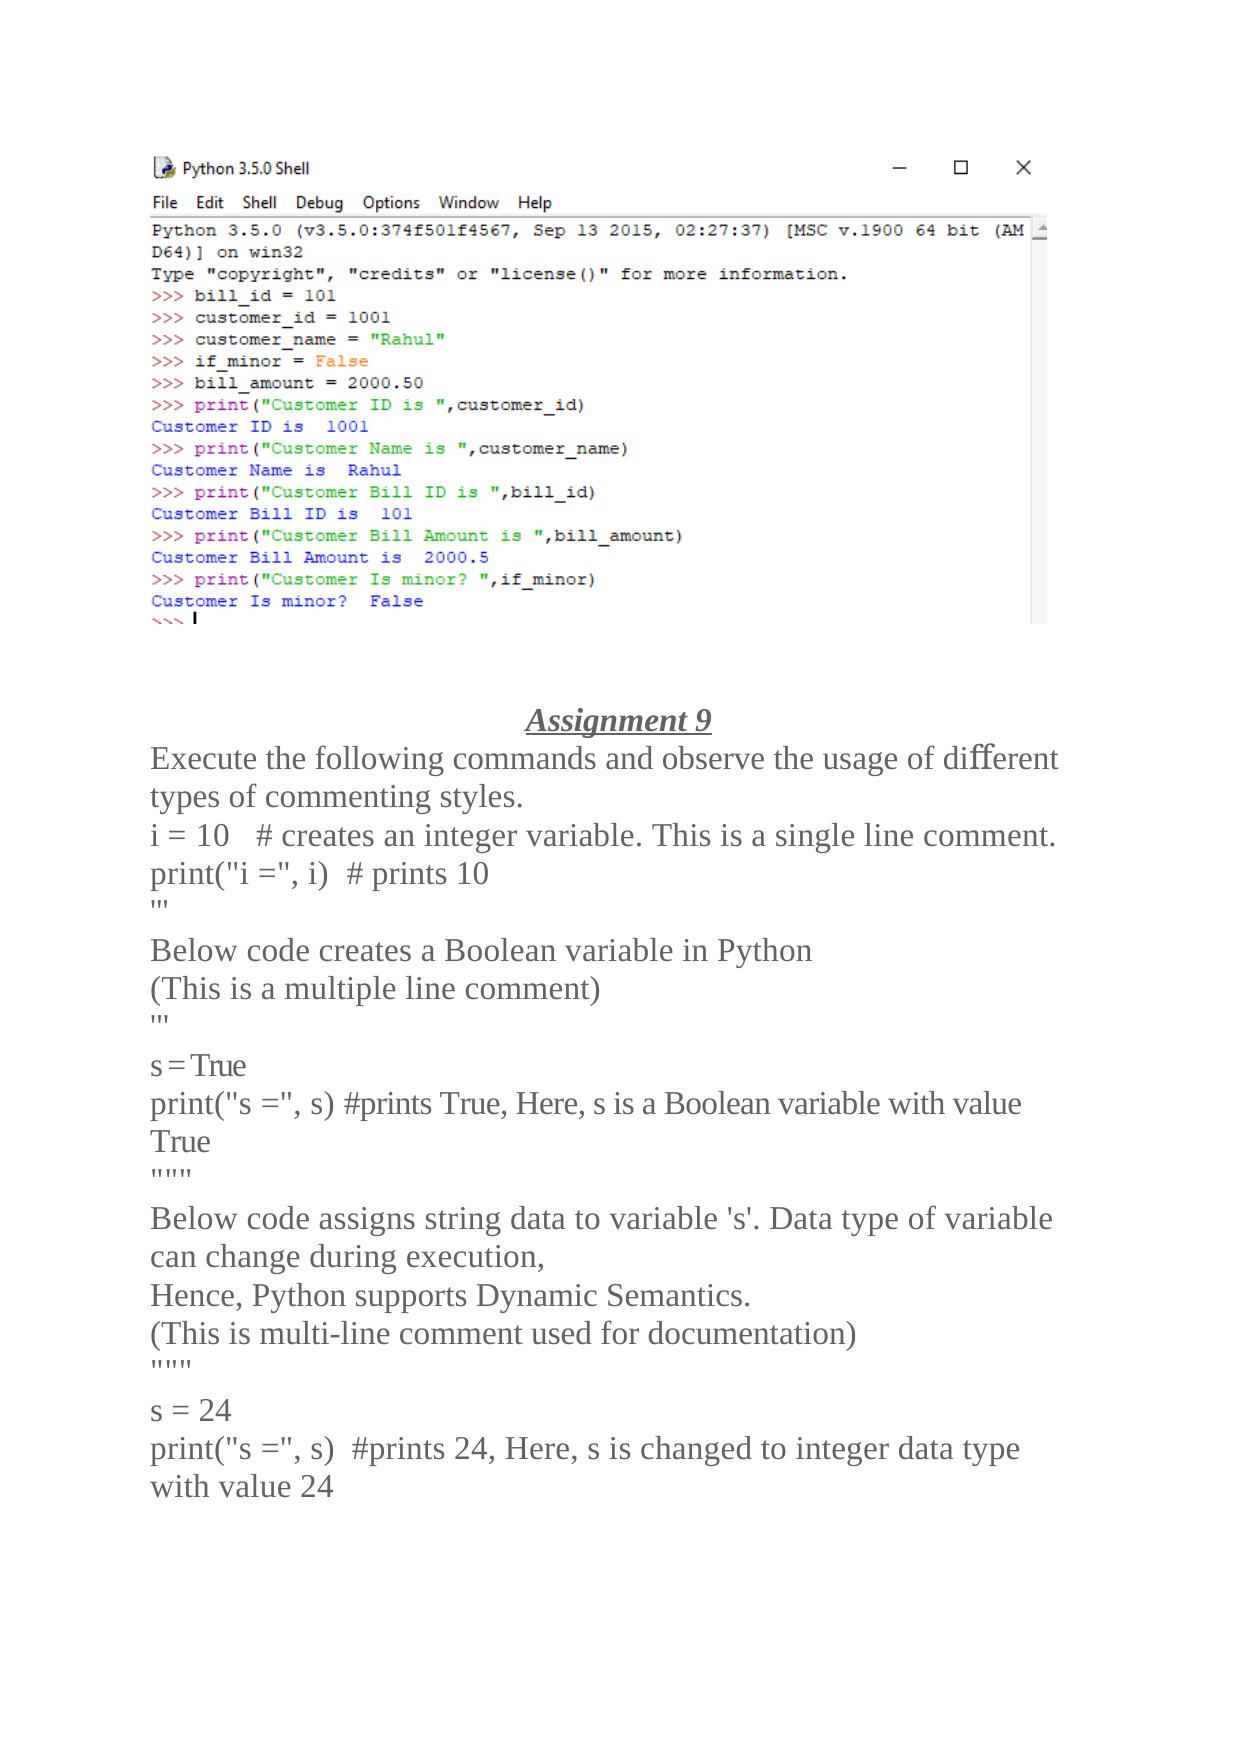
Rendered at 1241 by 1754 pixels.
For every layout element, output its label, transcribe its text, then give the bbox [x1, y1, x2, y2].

text s = 24 [150, 1390, 1090, 1428]
text Below code assigns string data to variable 's'. Data type of variable can change during execution, [150, 1198, 1090, 1275]
text print("s =", s) #prints True, Here, s is a Boolean variable with value True [150, 1083, 1090, 1160]
text """ [150, 1351, 1090, 1390]
text ''' [150, 891, 1090, 930]
text (This is a multiple line comment) [150, 968, 1090, 1006]
text print("s =", s) #prints 24, Here, s is changed to integer data type with value 24 [150, 1428, 1090, 1505]
text (This is multi-line comment used for documentation) [150, 1313, 1090, 1351]
text """ [150, 1160, 1090, 1198]
text print("i =", i) # prints 10 [150, 853, 1090, 891]
text i = 10 # creates an integer variable. This is a single line comment. [150, 815, 1090, 853]
text Below code creates a Boolean variable in Python [150, 930, 1090, 968]
text Execute the following commands and observe the usage of diﬀerent types of commenting styles. [150, 738, 1090, 815]
picture [150, 150, 1047, 624]
text ''' [150, 1006, 1090, 1045]
text s = True [150, 1045, 1090, 1083]
text Hence, Python supports Dynamic Semantics. [150, 1275, 1090, 1313]
text Assignment 9 [150, 700, 1090, 738]
